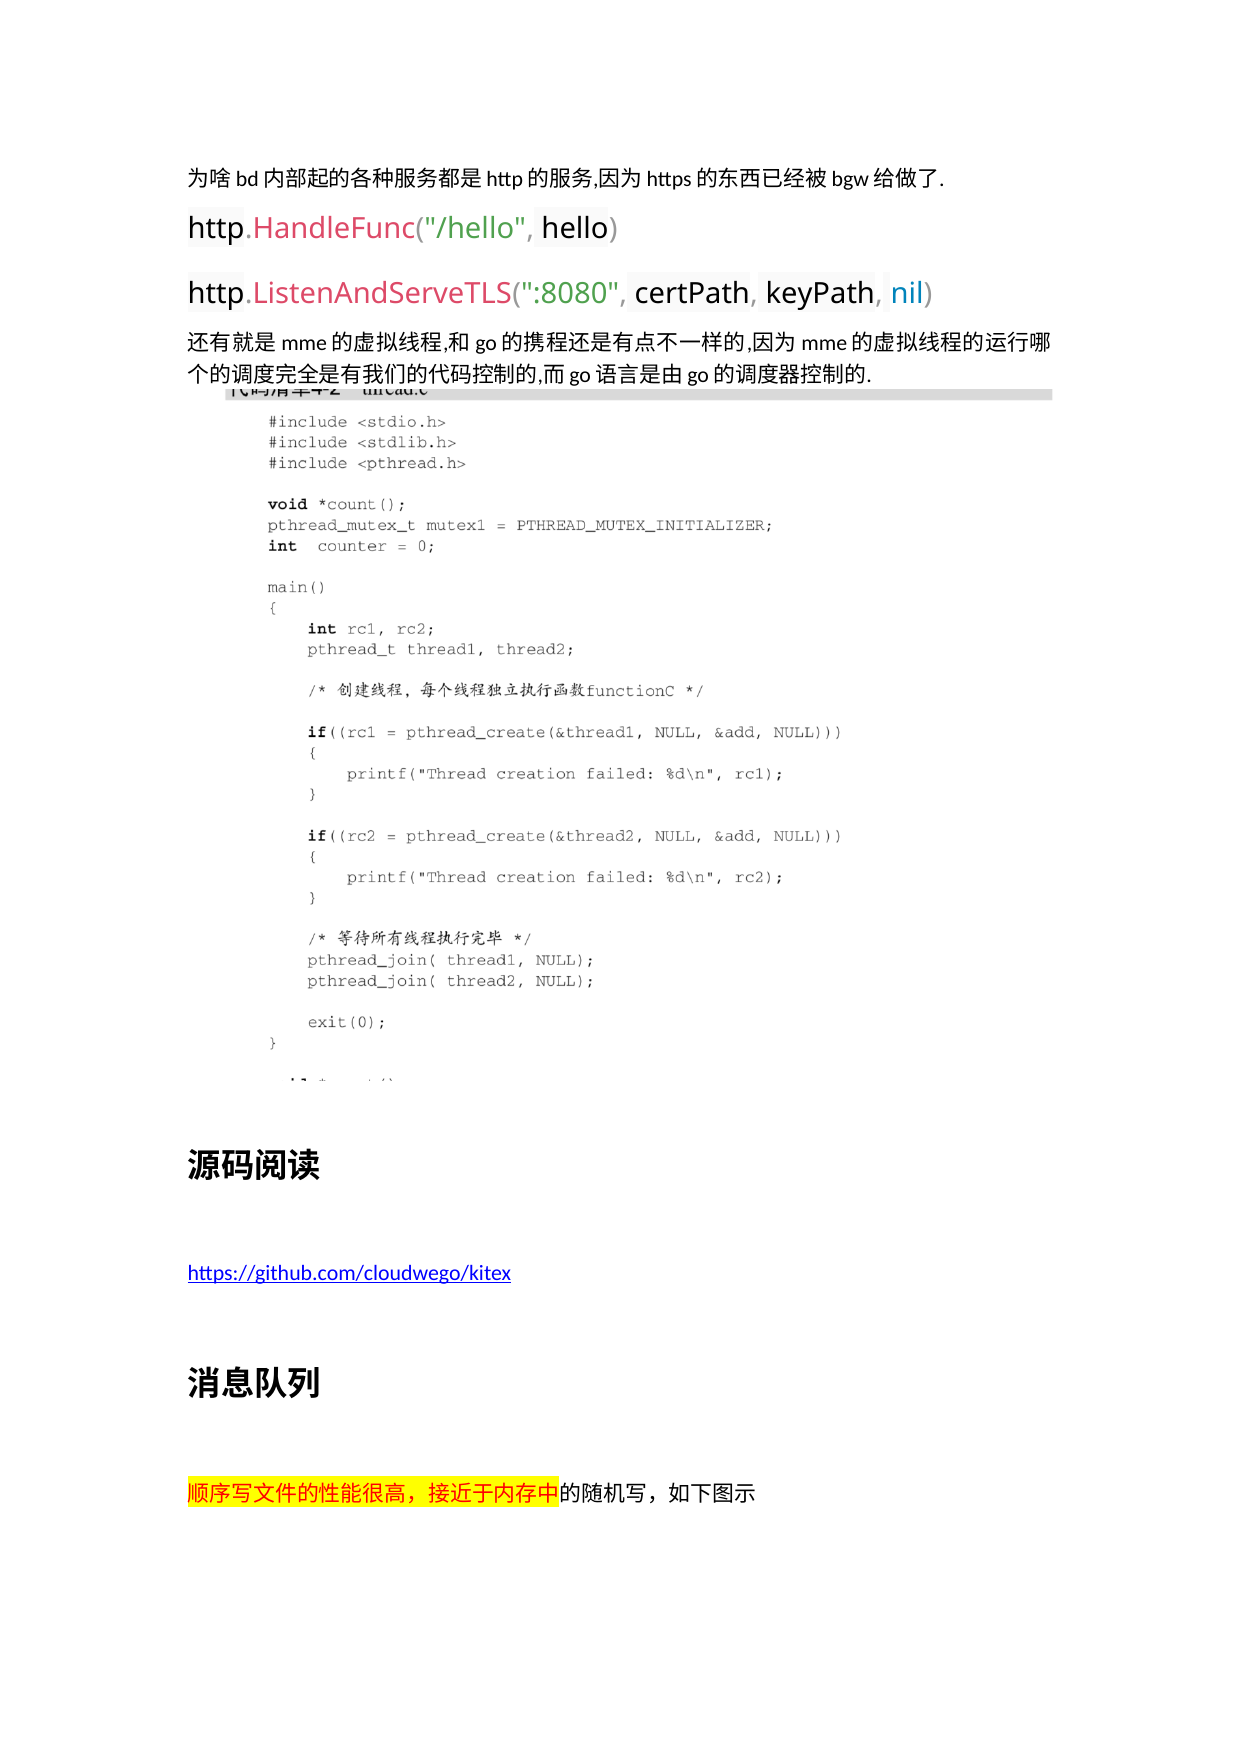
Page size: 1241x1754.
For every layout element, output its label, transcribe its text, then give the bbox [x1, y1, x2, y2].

picture [187, 389, 1053, 1081]
text 为啥bd内部起的各种服务都是http的服务,因为https的东西已经被bgw给做了. [187, 162, 1053, 194]
subtitle 消息队列 [187, 1348, 1053, 1413]
text http.HandleFunc("/hello", hello) http.ListenAndServeTLS(":8080", certPath, keyPath, nil) [187, 194, 1053, 324]
subtitle 源码阅读 [187, 1132, 1053, 1197]
text 还有就是mme的虚拟线程,和go的携程还是有点不一样的,因为mme的虚拟线程的运行哪个的调度完全是有我们的代码控制的,而go语言是由go的调度器控制的. [187, 324, 1053, 389]
text 顺序写文件的性能很高，接近于内存中的随机写，如下图示 [187, 1475, 1053, 1508]
text https://github.com/cloudwego/kitex [187, 1256, 1053, 1289]
